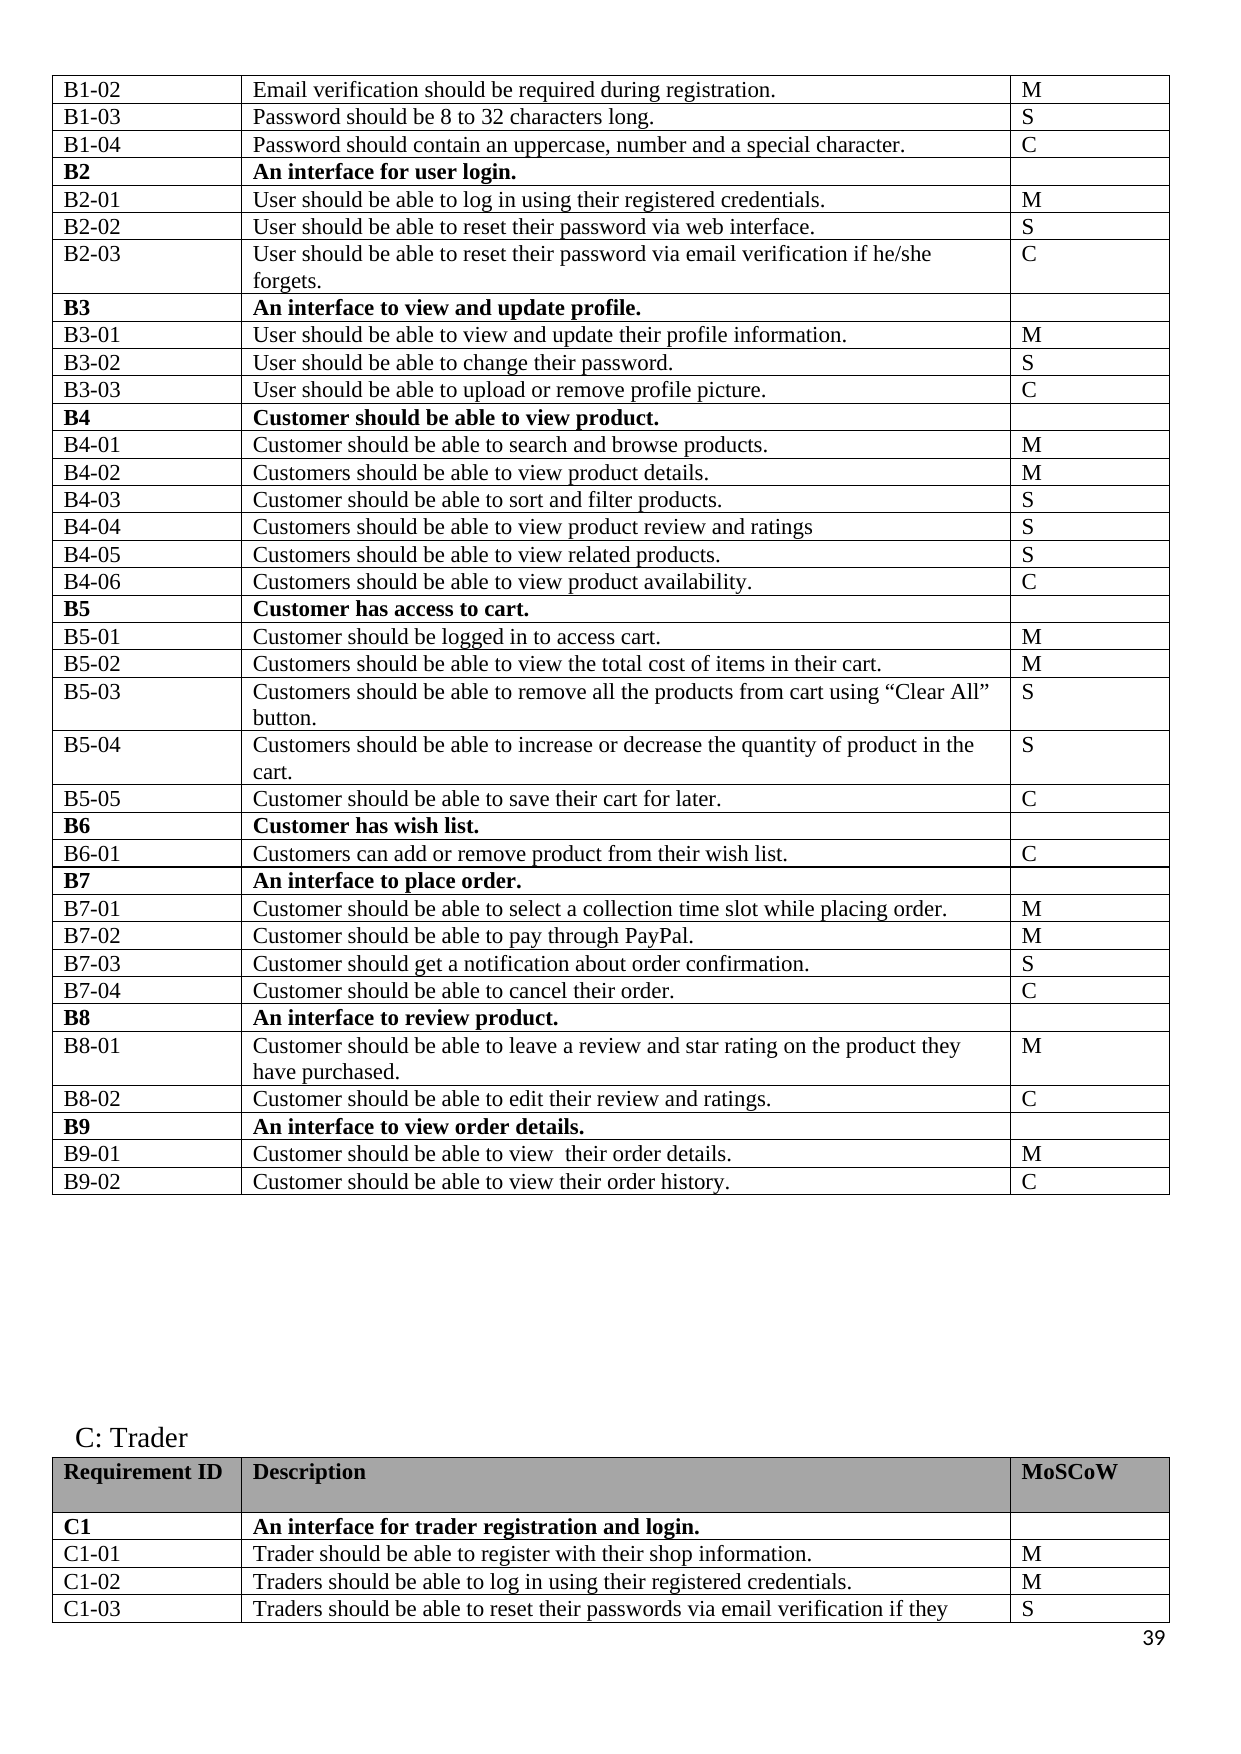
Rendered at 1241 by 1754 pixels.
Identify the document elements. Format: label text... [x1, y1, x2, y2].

table_cell [1011, 1113, 1169, 1139]
table_cell Customer should be able to cancel their order. [242, 977, 1010, 1003]
table_cell B8-01 [53, 1032, 241, 1084]
table_cell M [1011, 895, 1169, 921]
table_cell User should be able to reset their password via web interface. [242, 213, 1010, 239]
table_cell C1-02 [53, 1568, 241, 1594]
table_cell M [1011, 1568, 1169, 1594]
table_cell B5-03 [53, 678, 241, 730]
table_cell S [1011, 513, 1169, 540]
table_cell Customer has access to cart. [242, 596, 1010, 622]
table_cell S [1011, 541, 1169, 567]
table_cell Customer should be able to view product. [242, 404, 1010, 430]
table_cell User should be able to reset their password via email verification if he/she forgets. [242, 240, 1010, 293]
table_cell B9 [53, 1113, 241, 1139]
table_cell B2 [53, 158, 241, 184]
table_cell Customer should be able to view their order details. [242, 1140, 1010, 1167]
table_cell M [1011, 76, 1169, 102]
table_cell B7-02 [53, 922, 241, 948]
table_cell B7-01 [53, 895, 241, 921]
table_cell Email verification should be required during registration. [242, 76, 1010, 102]
table_cell Password should contain an uppercase, number and a special character. [242, 131, 1010, 157]
text C: Trader [75, 1421, 1165, 1454]
table_cell Trader should be able to register with their shop information. [242, 1540, 1010, 1567]
table_cell Customer should be able to leave a review and star rating on the product they have purchased. [242, 1032, 1010, 1084]
table_cell B4-02 [53, 459, 241, 485]
table_cell M [1011, 186, 1169, 212]
table_cell Customer should be able to view their order history. [242, 1168, 1010, 1194]
table_cell An interface to view and update profile. [242, 294, 1010, 321]
table_cell M [1011, 650, 1169, 677]
table_cell B3-03 [53, 376, 241, 403]
table_cell B2-02 [53, 213, 241, 239]
table_cell Customers should be able to view product availability. [242, 568, 1010, 594]
table_cell C1-03 [53, 1595, 241, 1622]
table_cell [1011, 596, 1169, 622]
table_cell B4-06 [53, 568, 241, 594]
table_cell Password should be 8 to 32 characters long. [242, 104, 1010, 130]
table_header Requirement ID [53, 1458, 241, 1512]
table_cell Customers should be able to view product review and ratings [242, 513, 1010, 540]
table_cell Customer should be able to pay through PayPal. [242, 922, 1010, 948]
table_cell Customer should get a notification about order confirmation. [242, 950, 1010, 976]
table_cell Customer has wish list. [242, 813, 1010, 839]
table_cell B8 [53, 1004, 241, 1031]
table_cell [242, 1595, 1010, 1622]
table_cell User should be able to change their password. [242, 349, 1010, 375]
table_cell M [1011, 322, 1169, 348]
table_cell M [1011, 623, 1169, 649]
table_cell [1011, 294, 1169, 321]
table_cell C1 [53, 1513, 241, 1539]
table_cell Traders should be able to log in using their registered credentials. [242, 1568, 1010, 1594]
table_cell B9-01 [53, 1140, 241, 1167]
table_cell S [1011, 731, 1169, 784]
table_cell B4-05 [53, 541, 241, 567]
table_cell Customers should be able to increase or decrease the quantity of product in the cart. [242, 731, 1010, 784]
table_cell Customer should be able to edit their review and ratings. [242, 1086, 1010, 1112]
table_cell C [1011, 240, 1169, 293]
table_cell Customer should be able to sort and filter products. [242, 486, 1010, 512]
table_cell M [1011, 431, 1169, 457]
table_cell Customers should be able to view the total cost of items in their cart. [242, 650, 1010, 677]
table_cell S [1011, 1595, 1169, 1622]
table_cell Customer should be logged in to access cart. [242, 623, 1010, 649]
table_cell B3-02 [53, 349, 241, 375]
table_cell S [1011, 349, 1169, 375]
table_cell Customers should be able to view related products. [242, 541, 1010, 567]
table_cell B1-02 [53, 76, 241, 102]
table_cell Customer should be able to select a collection time slot while placing order. [242, 895, 1010, 921]
table_cell User should be able to upload or remove profile picture. [242, 376, 1010, 403]
table_cell M [1011, 1540, 1169, 1567]
table_cell B6-01 [53, 840, 241, 866]
table_cell C [1011, 568, 1169, 594]
table_cell C [1011, 1086, 1169, 1112]
table_cell [1011, 158, 1169, 184]
table_cell [1011, 813, 1169, 839]
table_cell B5-01 [53, 623, 241, 649]
table_cell B3-01 [53, 322, 241, 348]
table_cell B7-03 [53, 950, 241, 976]
table_cell Customers can add or remove product from their wish list. [242, 840, 1010, 866]
table_cell B6 [53, 813, 241, 839]
table_cell B8-02 [53, 1086, 241, 1112]
table_cell User should be able to log in using their registered credentials. [242, 186, 1010, 212]
table_cell An interface to place order. [242, 868, 1010, 894]
table_cell B5-04 [53, 731, 241, 784]
table_cell B7 [53, 868, 241, 894]
table_cell B1-04 [53, 131, 241, 157]
table_cell B1-03 [53, 104, 241, 130]
table_cell B3 [53, 294, 241, 321]
table_cell B9-02 [53, 1168, 241, 1194]
table_cell B5-05 [53, 785, 241, 812]
table_cell C [1011, 131, 1169, 157]
table_cell [1011, 868, 1169, 894]
table_cell S [1011, 486, 1169, 512]
table_cell C1-01 [53, 1540, 241, 1567]
table_cell S [1011, 104, 1169, 130]
table_cell M [1011, 459, 1169, 485]
table_cell User should be able to view and update their profile information. [242, 322, 1010, 348]
table_cell M [1011, 1140, 1169, 1167]
table_cell An interface to review product. [242, 1004, 1010, 1031]
table_cell B2-03 [53, 240, 241, 293]
table_cell B4-04 [53, 513, 241, 540]
table_header Description [242, 1458, 1010, 1512]
table_cell B4-03 [53, 486, 241, 512]
table_header MoSCoW [1011, 1458, 1169, 1512]
table_cell Customers should be able to view product details. [242, 459, 1010, 485]
table_cell Customers should be able to remove all the products from cart using “Clear All” button. [242, 678, 1010, 730]
table_cell C [1011, 840, 1169, 866]
table_cell S [1011, 678, 1169, 730]
table_cell [1011, 1004, 1169, 1031]
table_cell C [1011, 1168, 1169, 1194]
table_cell M [1011, 922, 1169, 948]
table_cell B4 [53, 404, 241, 430]
table_cell B5-02 [53, 650, 241, 677]
table_cell B2-01 [53, 186, 241, 212]
table_cell An interface for trader registration and login. [242, 1513, 1010, 1539]
table_cell S [1011, 213, 1169, 239]
table_cell [1011, 404, 1169, 430]
table_cell M [1011, 1032, 1169, 1084]
table_cell An interface for user login. [242, 158, 1010, 184]
table_cell S [1011, 950, 1169, 976]
table_cell Customer should be able to save their cart for later. [242, 785, 1010, 812]
table_cell C [1011, 376, 1169, 403]
table_cell An interface to view order details. [242, 1113, 1010, 1139]
table_cell C [1011, 785, 1169, 812]
table_cell B5 [53, 596, 241, 622]
table_cell [1011, 1513, 1169, 1539]
table_cell B4-01 [53, 431, 241, 457]
table_cell Customer should be able to search and browse products. [242, 431, 1010, 457]
table_cell B7-04 [53, 977, 241, 1003]
table_cell C [1011, 977, 1169, 1003]
